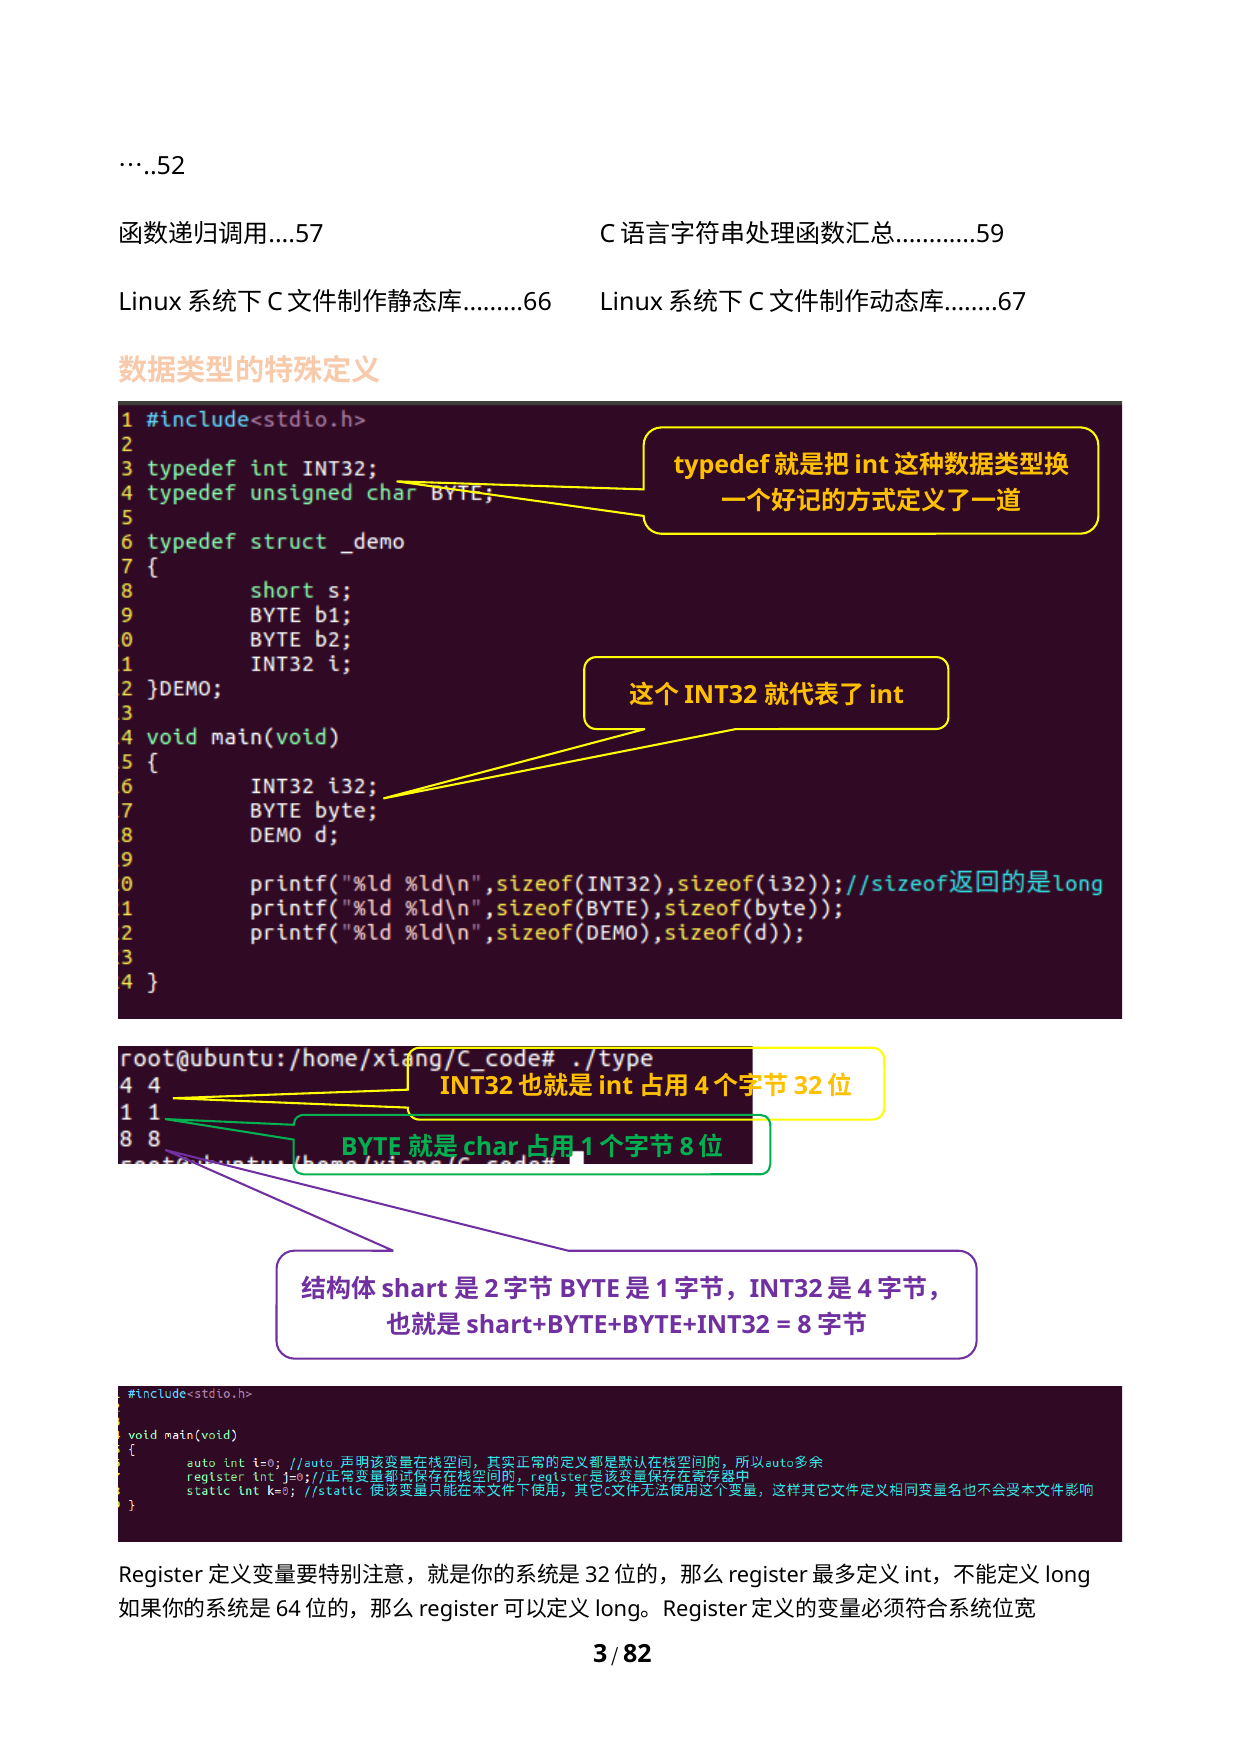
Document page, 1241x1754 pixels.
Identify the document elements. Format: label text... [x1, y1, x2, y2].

text Linux系统下C文件制作静态库.........66 Linux系统下C文件制作动态库........67 [118, 265, 1122, 333]
picture [186, 1157, 213, 1164]
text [118, 129, 1122, 197]
text Register 定义变量要特别注意，就是你的系统是32位的，那么register最多定义int，不能定义long [118, 1556, 1122, 1590]
picture [118, 1386, 1123, 1542]
text 数据类型的特殊定义 [118, 333, 1122, 401]
picture [118, 1046, 417, 1164]
text 如果你的系统是64位的，那么register可以定义long。Register定义的变量必须符合系统位宽 [118, 1590, 1122, 1624]
picture [118, 401, 1123, 1019]
picture [197, 1116, 753, 1164]
text 函数递归调用....57 C语言字符串处理函数汇总............59 [118, 197, 1122, 265]
picture [219, 1049, 753, 1113]
